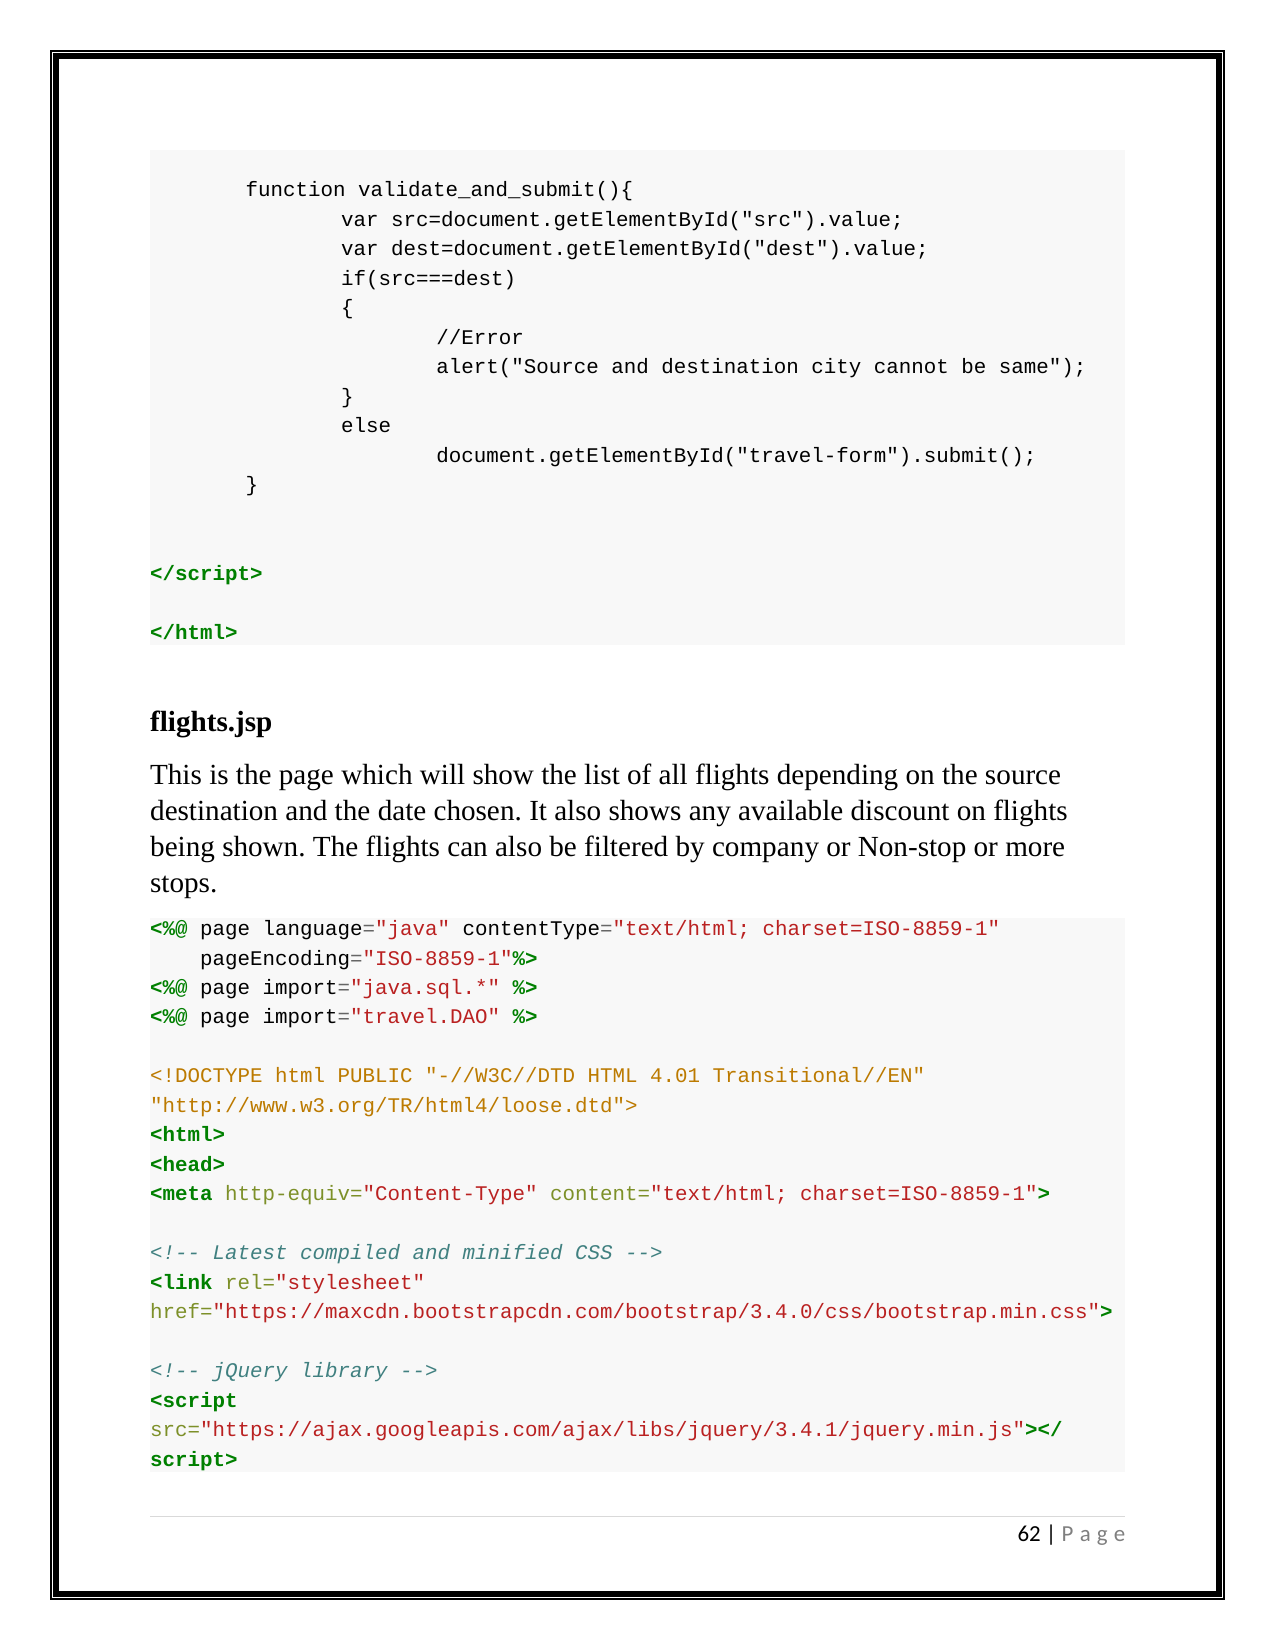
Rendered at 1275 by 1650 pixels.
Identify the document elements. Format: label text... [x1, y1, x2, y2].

text <script src="https://ajax.googleapis.com/ajax/libs/jquery/3.4.1/jquery.min.js"></script> [150, 1390, 1125, 1472]
text } [150, 386, 1125, 409]
text <!-- Latest compiled and minified CSS --> [150, 1242, 1125, 1266]
text function validate_and_submit(){ [150, 179, 1125, 203]
text document.getElementById("travel-form").submit(); [150, 445, 1125, 468]
text var src=document.getElementById("src").value; [150, 209, 1125, 233]
text var dest=document.getElementById("dest").value; [150, 238, 1125, 262]
text else [150, 415, 1125, 439]
text </html> [150, 622, 1125, 645]
text pageEncoding="ISO-8859-1"%> [150, 947, 1125, 971]
text <!-- jQuery library --> [150, 1360, 1125, 1384]
text <!DOCTYPE html PUBLIC "-//W3C//DTD HTML 4.01 Transitional//EN" "http://www.w3.org/TR/html4/loose.dtd"> [150, 1065, 1125, 1118]
text { [150, 297, 1125, 321]
text </script> [150, 563, 1125, 586]
text This is the page which will show the list of all flights depending on the source destination and the date chosen. It also shows any available discount on flights being shown. The flights can also be filtered by company or Non-stop or more stops. [150, 757, 1125, 899]
text <%@ page language="java" contentType="text/html; charset=ISO-8859-1" [150, 918, 1125, 942]
text <%@ page import="java.sql.*" %> [150, 977, 1125, 1001]
text } [150, 474, 1125, 498]
text <%@ page import="travel.DAO" %> [150, 1006, 1125, 1030]
text <html> [150, 1124, 1125, 1148]
text <head> [150, 1154, 1125, 1177]
text <link rel="stylesheet" href="https://maxcdn.bootstrapcdn.com/bootstrap/3.4.0/css/bootstrap.min.css"> [150, 1272, 1125, 1325]
text //Error [150, 327, 1125, 351]
text alert("Source and destination city cannot be same"); [150, 356, 1125, 380]
text <meta http-equiv="Content-Type" content="text/html; charset=ISO-8859-1"> [150, 1183, 1125, 1207]
text flights.jsp [150, 704, 1125, 737]
text if(src===dest) [150, 268, 1125, 292]
